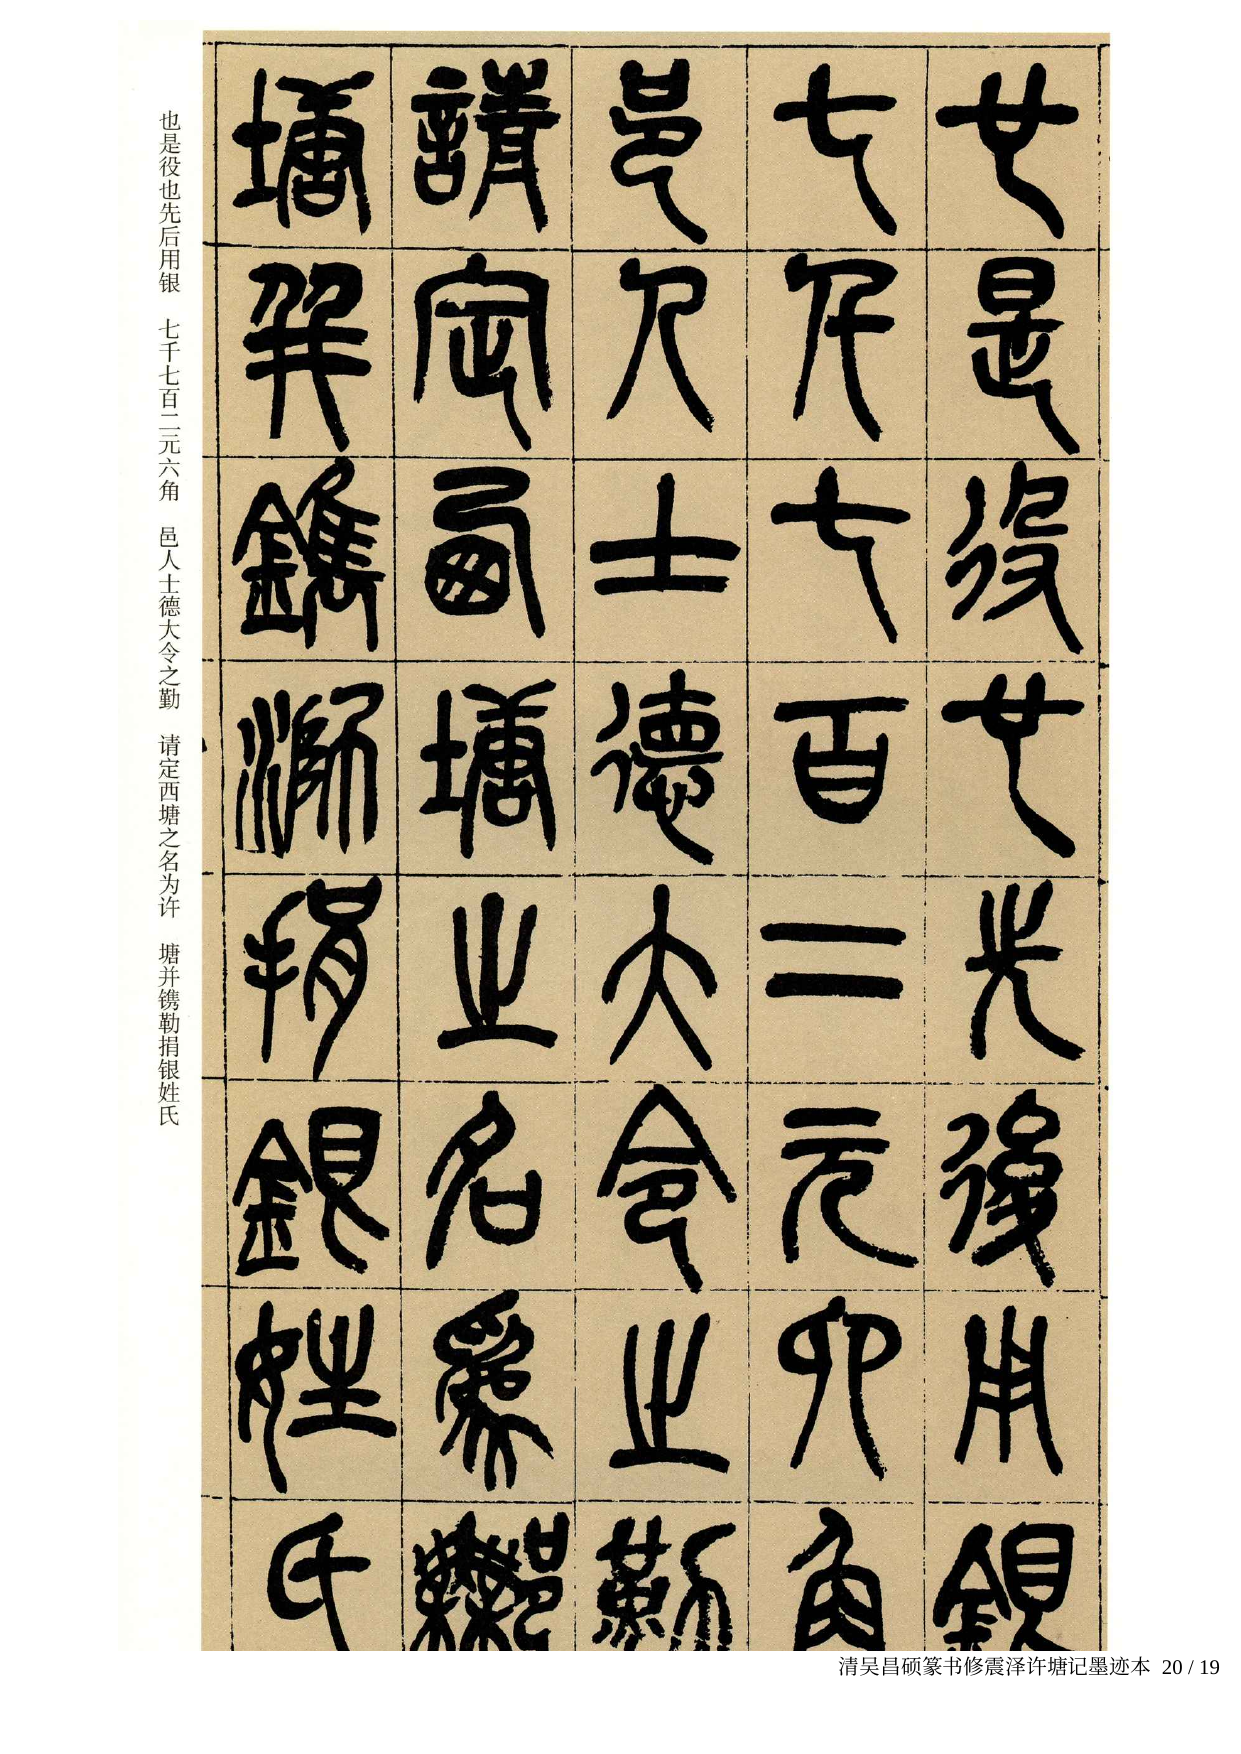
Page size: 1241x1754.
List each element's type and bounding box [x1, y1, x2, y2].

picture [118, 20, 1123, 1651]
